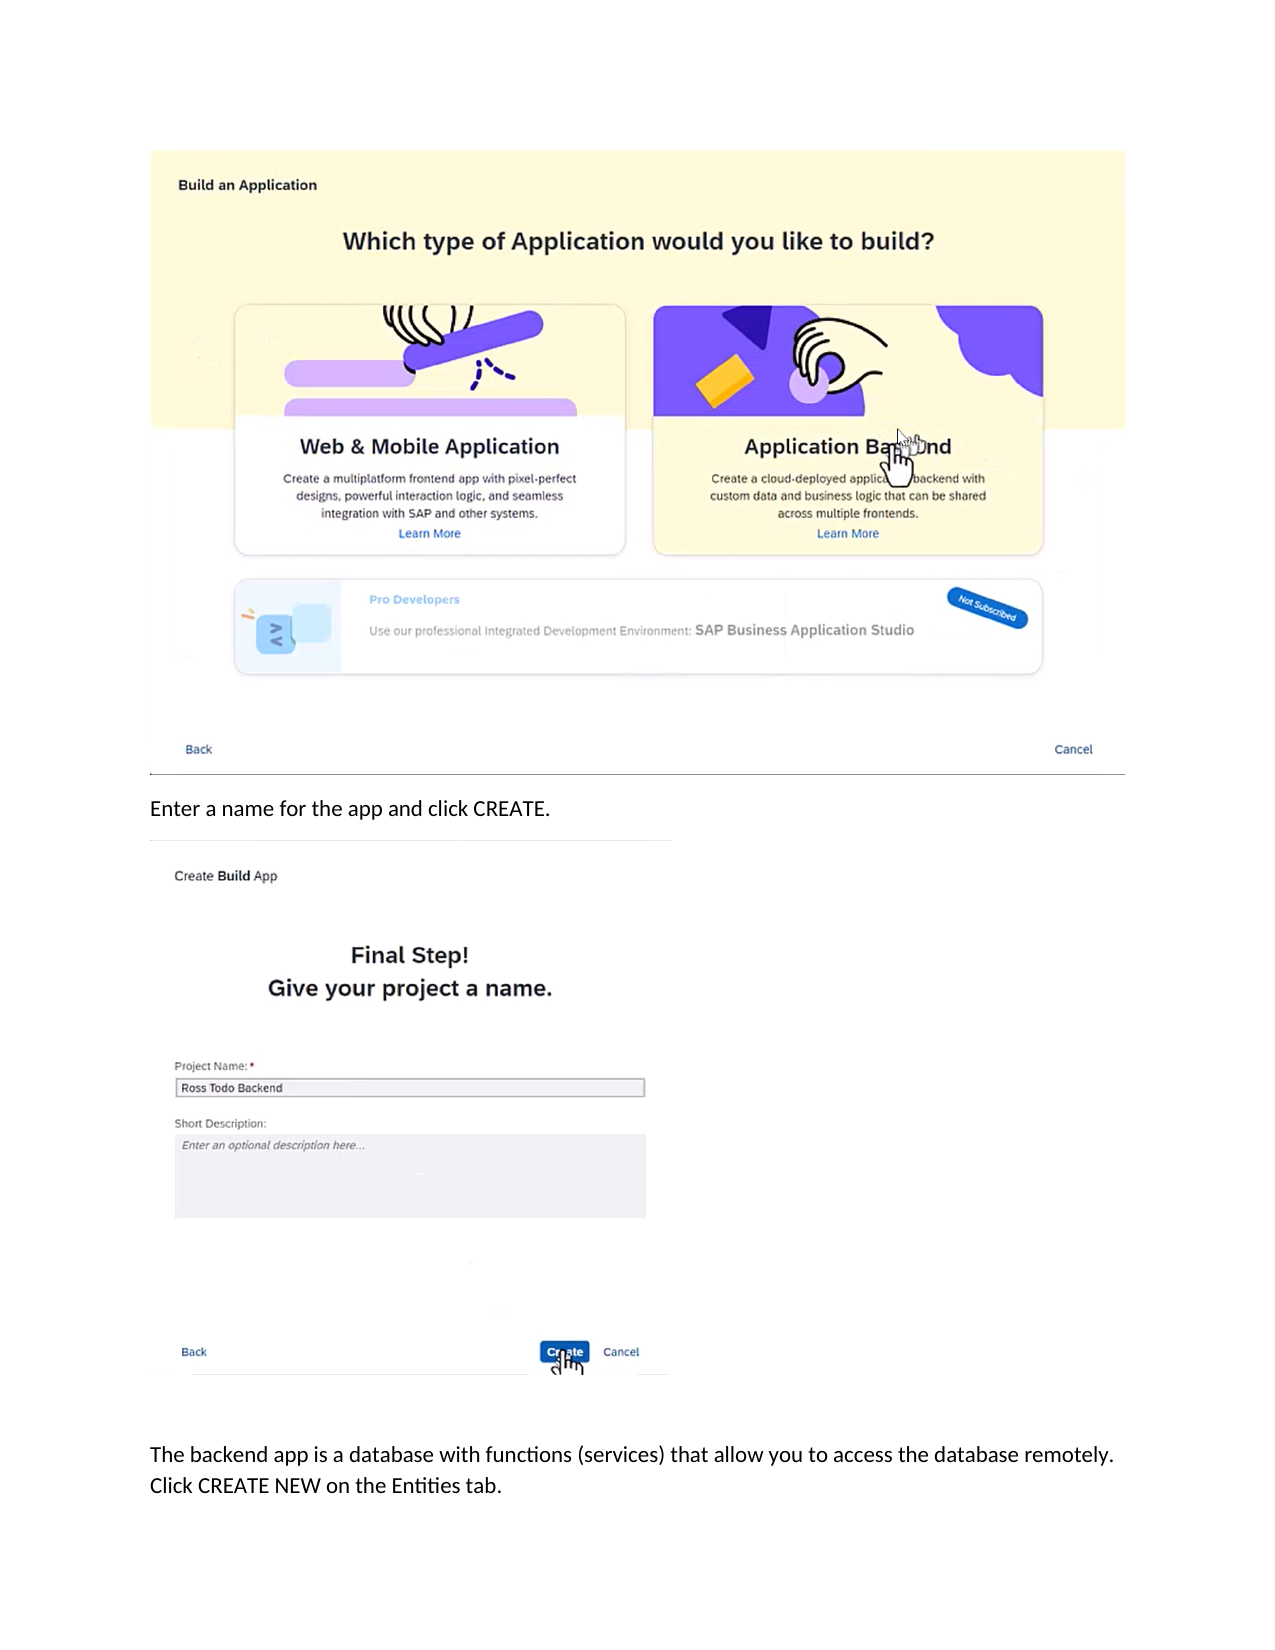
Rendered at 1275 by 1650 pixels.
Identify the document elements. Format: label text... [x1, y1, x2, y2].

picture [150, 840, 671, 1375]
picture [150, 150, 1125, 775]
text The backend app is a database with functions (services) that allow you to access the database remotely. Click CREATE NEW on the Entities tab. [150, 1441, 1125, 1499]
text Enter a name for the app and click CREATE. [150, 794, 1125, 822]
